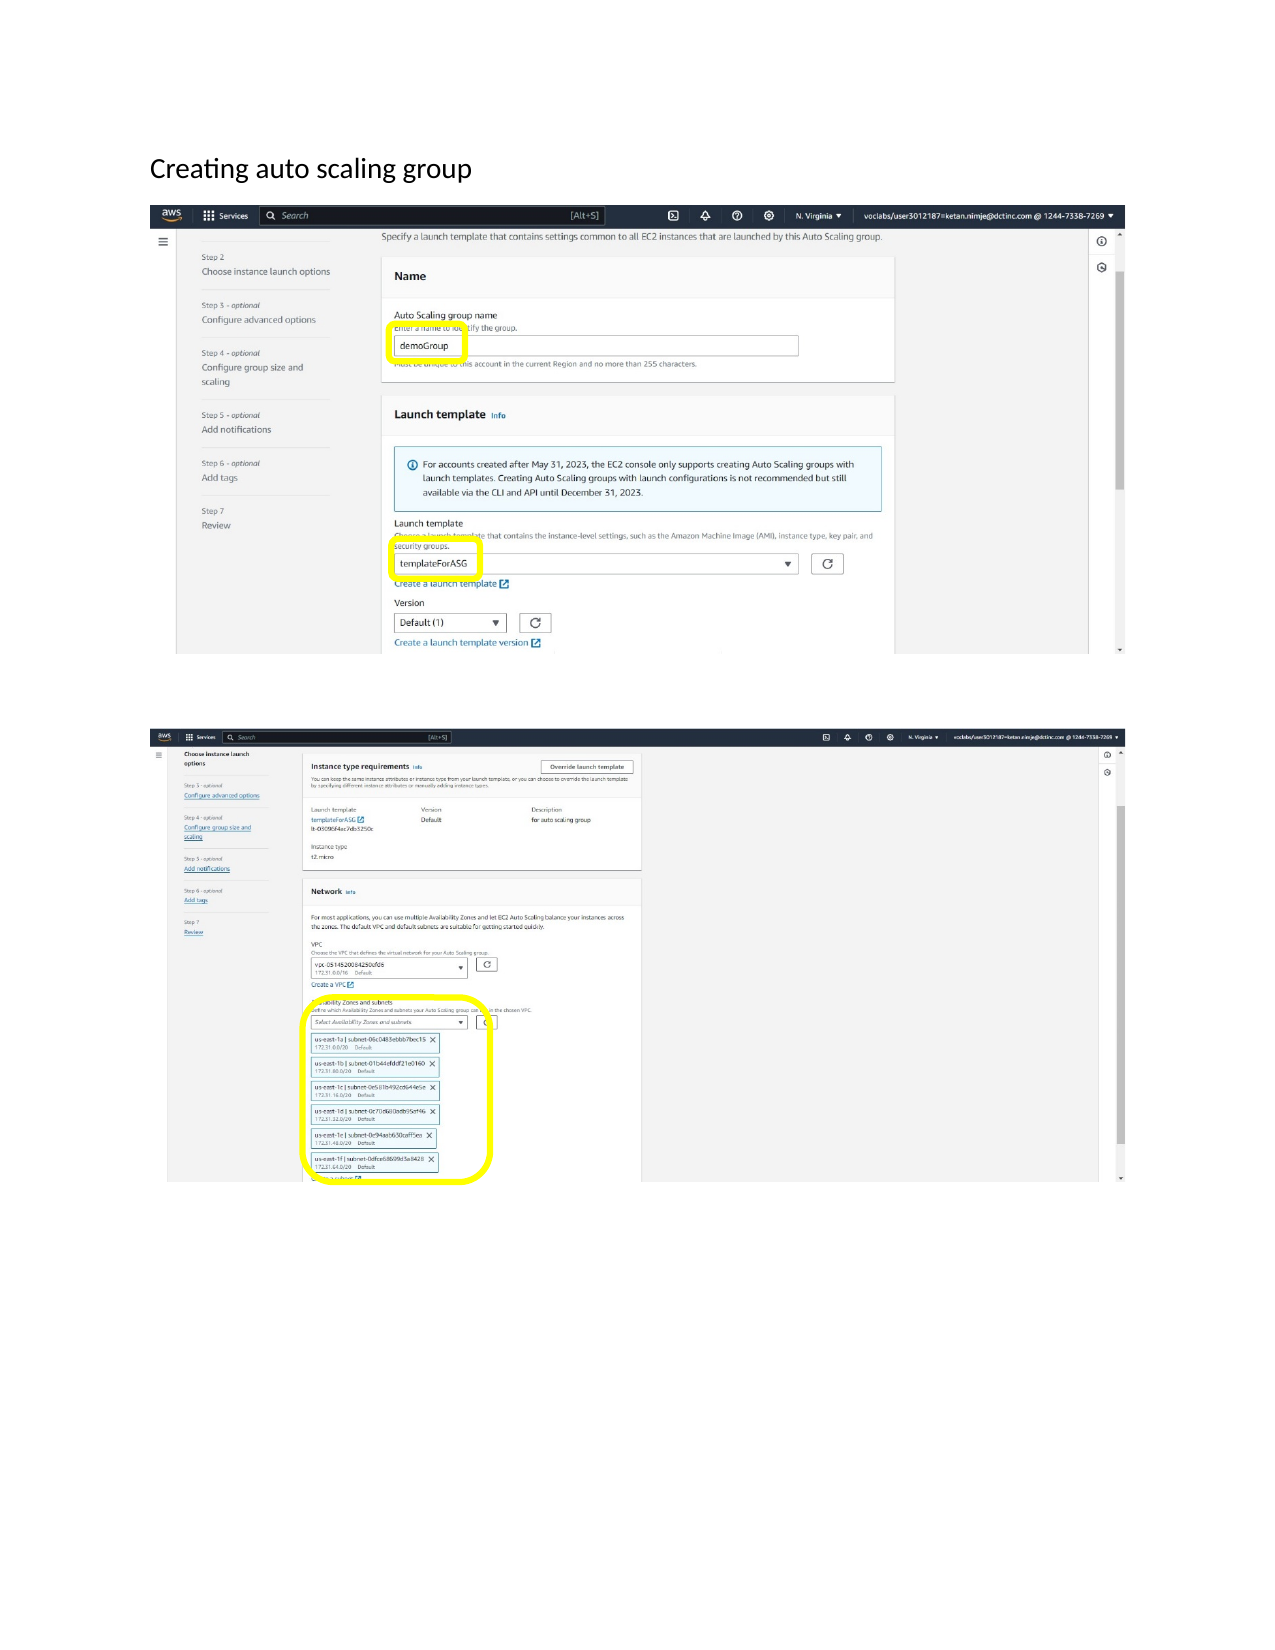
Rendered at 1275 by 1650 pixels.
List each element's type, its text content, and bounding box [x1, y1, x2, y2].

picture [306, 1001, 486, 1178]
picture [150, 205, 1125, 654]
picture [150, 728, 1125, 1182]
text Creating auto scaling group [150, 150, 1125, 186]
